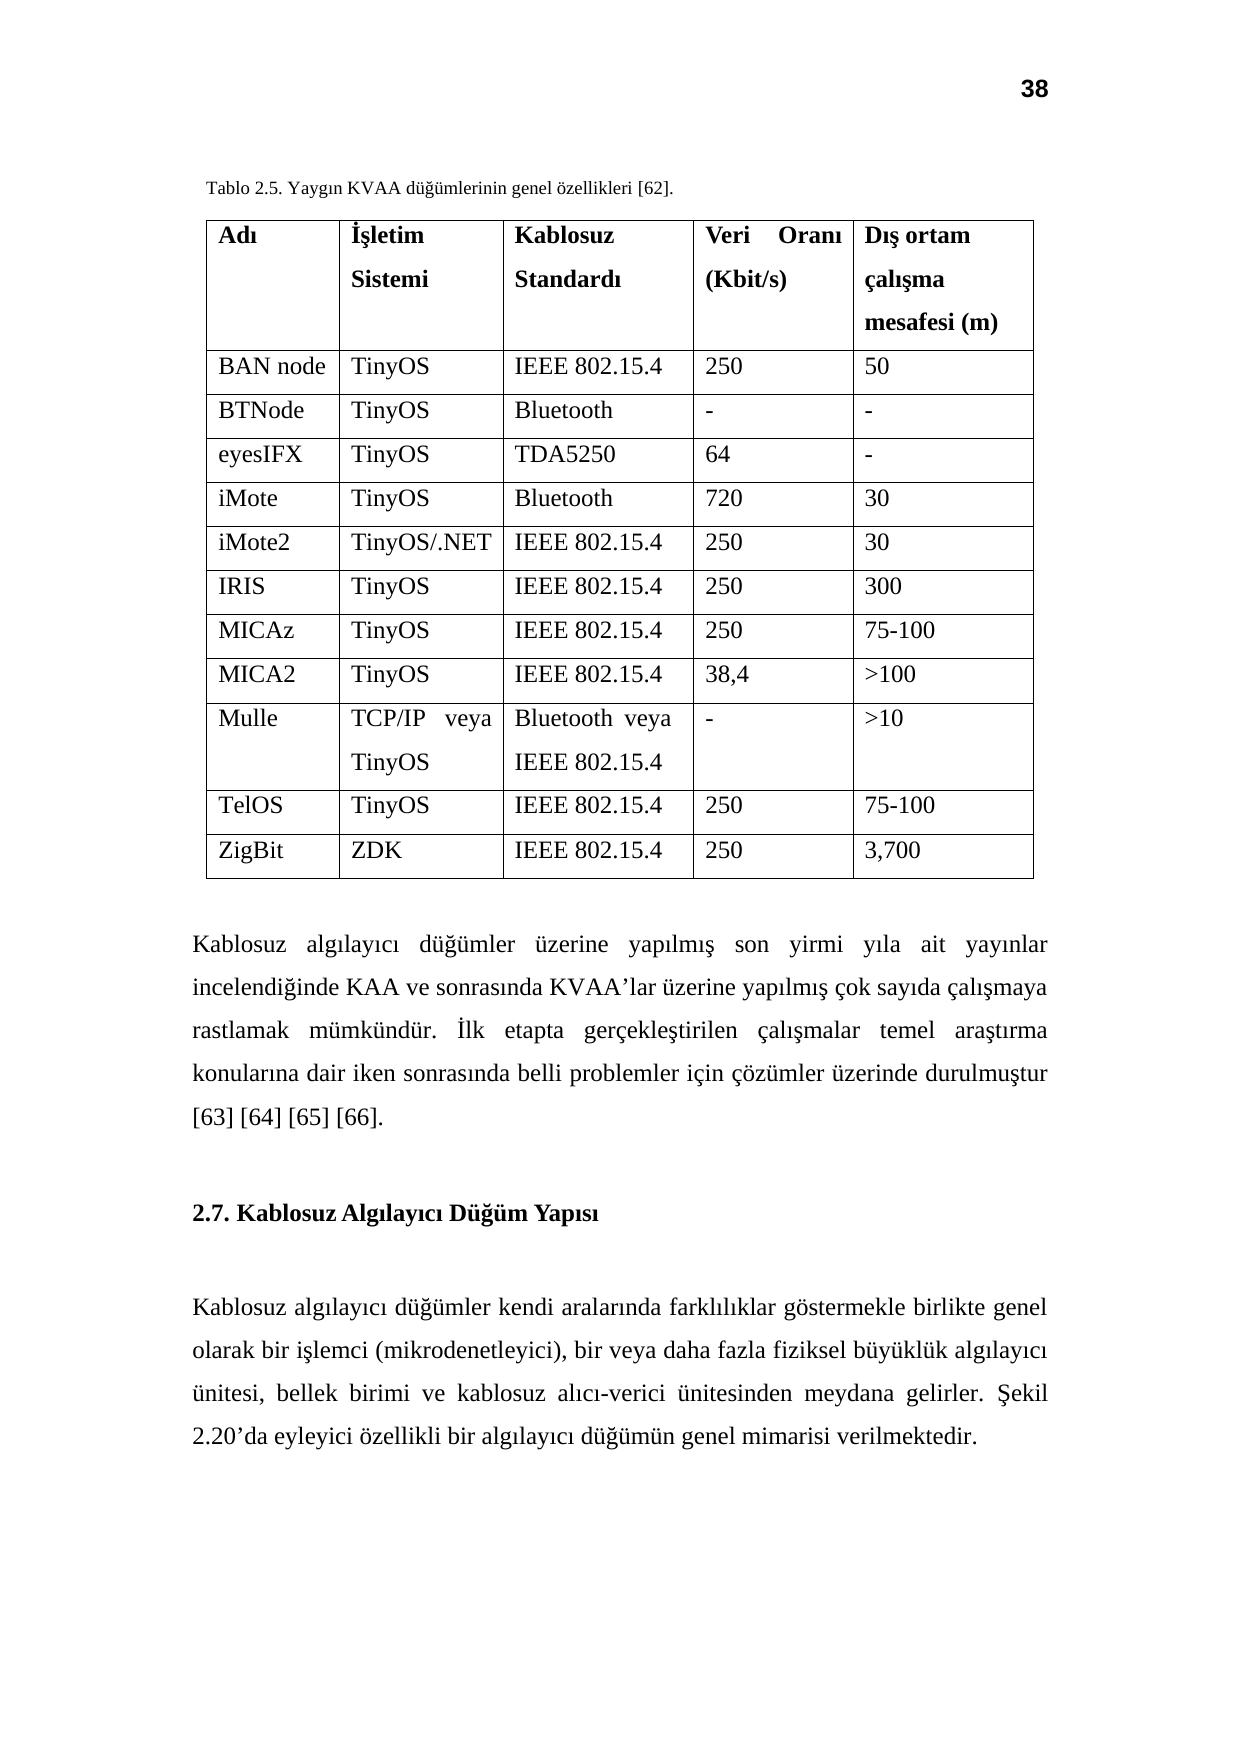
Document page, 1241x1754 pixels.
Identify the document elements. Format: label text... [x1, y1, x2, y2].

table_header Adı [207, 221, 339, 350]
table_cell IEEE 802.15.4 [504, 791, 693, 834]
table_cell IEEE 802.15.4 [504, 527, 693, 570]
table_cell 30 [854, 483, 1033, 526]
table_header Kablosuz Standardı [504, 221, 693, 350]
table_cell TinyOS [340, 395, 503, 438]
table_cell TDA5250 [504, 439, 693, 482]
table_cell Bluetooth [504, 483, 693, 526]
table_cell TinyOS/.NET [340, 527, 503, 570]
table_cell >100 [854, 659, 1033, 702]
table_header Dış ortam çalışma mesafesi (m) [854, 221, 1033, 350]
table_cell Bluetooth [504, 395, 693, 438]
table_cell iMote2 [207, 527, 339, 570]
table_cell TinyOS [340, 615, 503, 658]
table_cell >10 [854, 704, 1033, 789]
table_cell IEEE 802.15.4 [504, 835, 693, 878]
table_cell 720 [694, 483, 853, 526]
table_cell IEEE 802.15.4 [504, 571, 693, 614]
table_cell IEEE 802.15.4 [504, 615, 693, 658]
table_cell 38,4 [694, 659, 853, 702]
table_cell 250 [694, 351, 853, 394]
table_cell eyesIFX [207, 439, 339, 482]
table_cell MICA2 [207, 659, 339, 702]
table_cell TinyOS [340, 571, 503, 614]
table_cell 75-100 [854, 791, 1033, 834]
table_cell 3,700 [854, 835, 1033, 878]
table_cell 50 [854, 351, 1033, 394]
table_cell IEEE 802.15.4 [504, 659, 693, 702]
table_header Veri Oranı (Kbit/s) [694, 221, 853, 350]
table_header İşletim Sistemi [340, 221, 503, 350]
table_cell TinyOS [340, 659, 503, 702]
table_cell MICAz [207, 615, 339, 658]
table_cell 250 [694, 571, 853, 614]
table_cell ZDK [340, 835, 503, 878]
table_cell 250 [694, 791, 853, 834]
table_cell TinyOS [340, 439, 503, 482]
table_cell BAN node [207, 351, 339, 394]
table_cell Mulle [207, 704, 339, 789]
table_cell 250 [694, 527, 853, 570]
table_cell - [854, 439, 1033, 482]
text Tablo 2.5. Yaygın KVAA düğümlerinin genel özellikleri [62]. [192, 177, 1048, 199]
table_cell BTNode [207, 395, 339, 438]
table_cell iMote [207, 483, 339, 526]
table_cell IRIS [207, 571, 339, 614]
table_cell 30 [854, 527, 1033, 570]
table_cell IEEE 802.15.4 [504, 351, 693, 394]
table_cell Bluetooth veya IEEE 802.15.4 [504, 704, 693, 789]
table_cell TinyOS [340, 351, 503, 394]
table_cell - [694, 395, 853, 438]
table_cell TinyOS [340, 483, 503, 526]
table_cell TelOS [207, 791, 339, 834]
table_cell 75-100 [854, 615, 1033, 658]
table_cell 64 [694, 439, 853, 482]
table_cell - [854, 395, 1033, 438]
table_cell 250 [694, 835, 853, 878]
table_cell TinyOS [340, 791, 503, 834]
table_cell 250 [694, 615, 853, 658]
text Kablosuz Algılayıcı Düğüm Yapısı [192, 1198, 1048, 1227]
table_cell - [694, 704, 853, 789]
table_cell ZigBit [207, 835, 339, 878]
text Kablosuz algılayıcı düğümler üzerine yapılmış son yirmi yıla ait yayınlar incelendiğinde KAA ve sonrasında KVAA’lar üzerine yapılmış çok sayıda çalışmaya rastlamak mümkündür. İlk etapta gerçekleştirilen çalışmalar temel araştırma konularına dair iken sonrasında belli problemler için çözümler üzerinde durulmuştur [63] [64] [65] [66]. [192, 929, 1048, 1130]
table_cell TCP/IP veya TinyOS [340, 704, 503, 789]
table_cell 300 [854, 571, 1033, 614]
